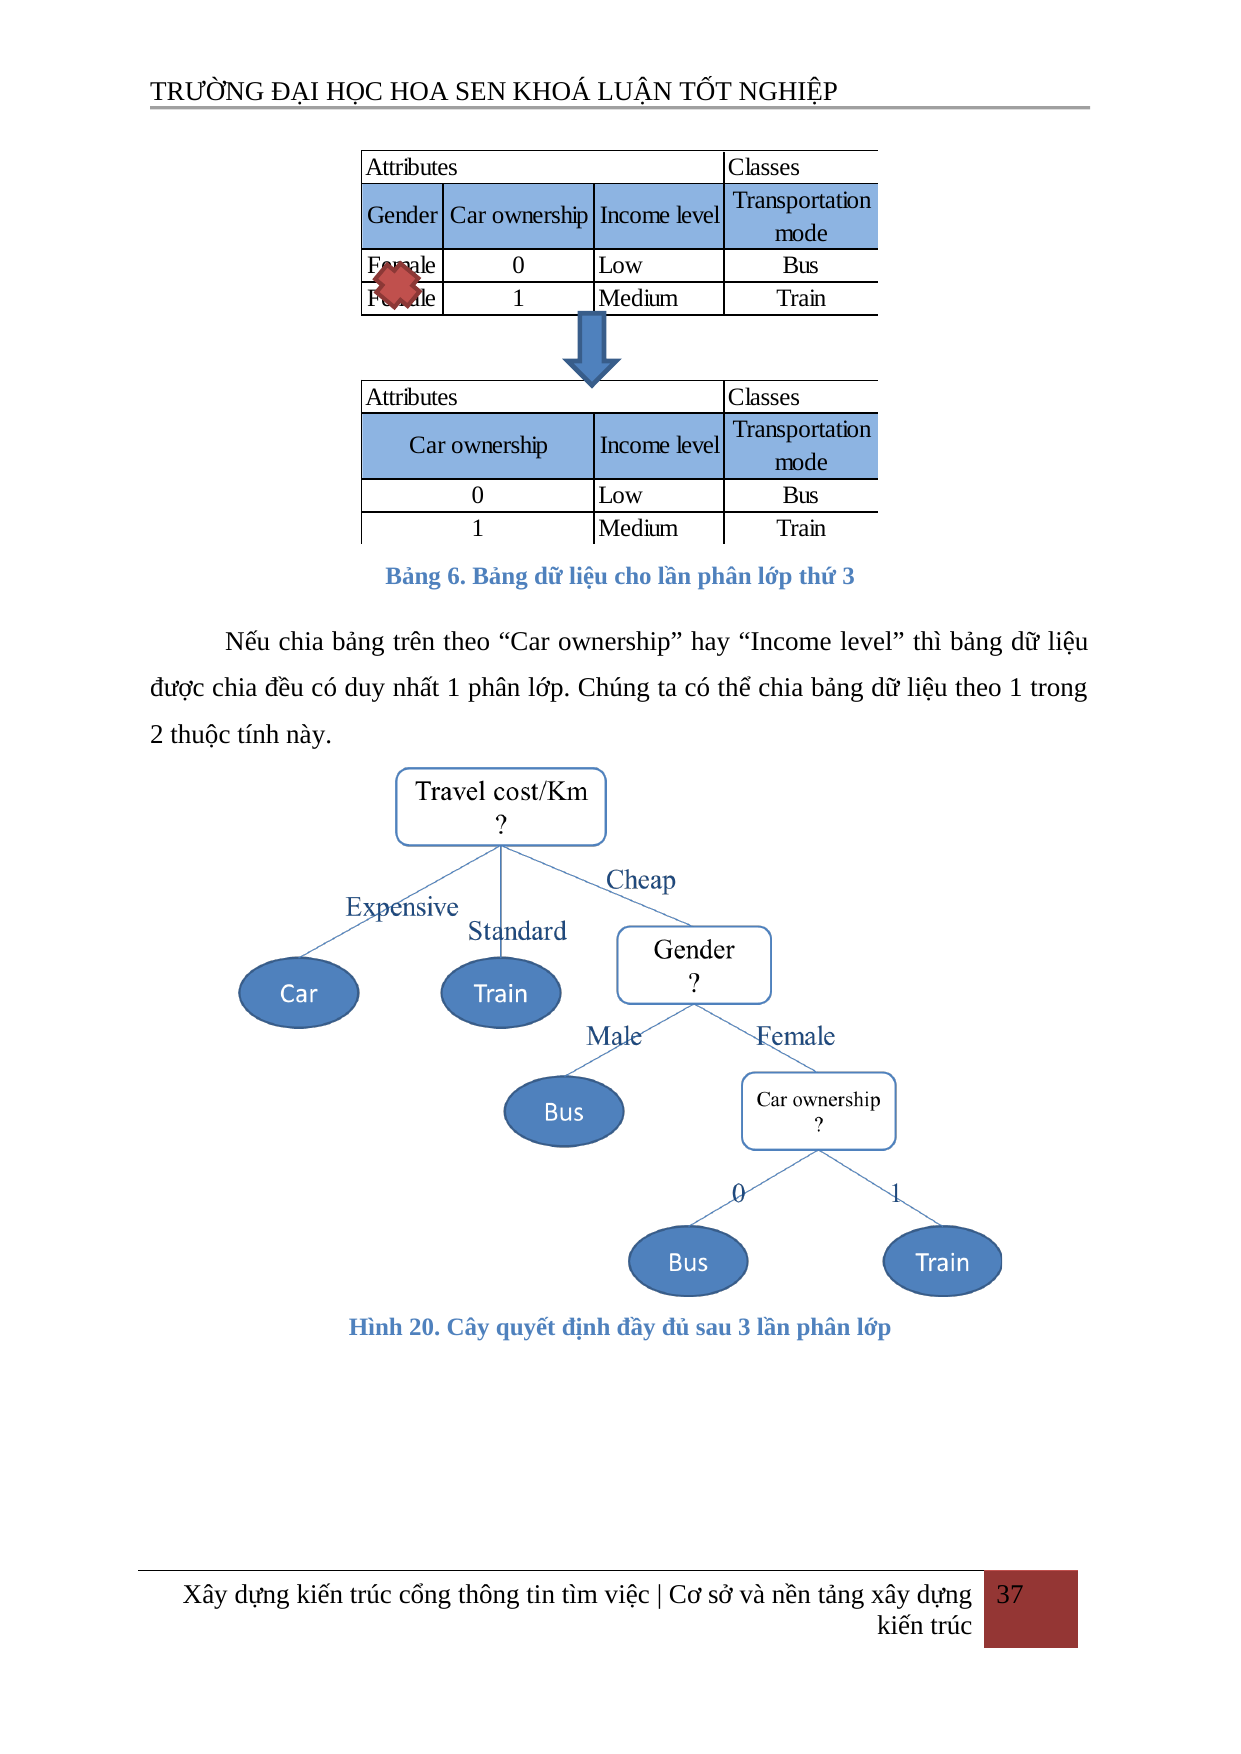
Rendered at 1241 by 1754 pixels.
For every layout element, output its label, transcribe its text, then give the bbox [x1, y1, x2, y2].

picture [238, 764, 1003, 1297]
text Bảng 6. Bảng dữ liệu cho lần phân lớp thứ 3 [150, 561, 1090, 589]
text Nếu chia bảng trên theo “Car ownership” hay “Income level” thì bảng dữ liệu được chia đều có duy nhất 1 phân lớp. Chúng ta có thể chia bảng dữ liệu theo 1 trong 2 thuộc tính này. [150, 625, 1090, 749]
text Hình 20. Cây quyết định đầy đủ sau 3 lần phân lớp [150, 1312, 1090, 1341]
